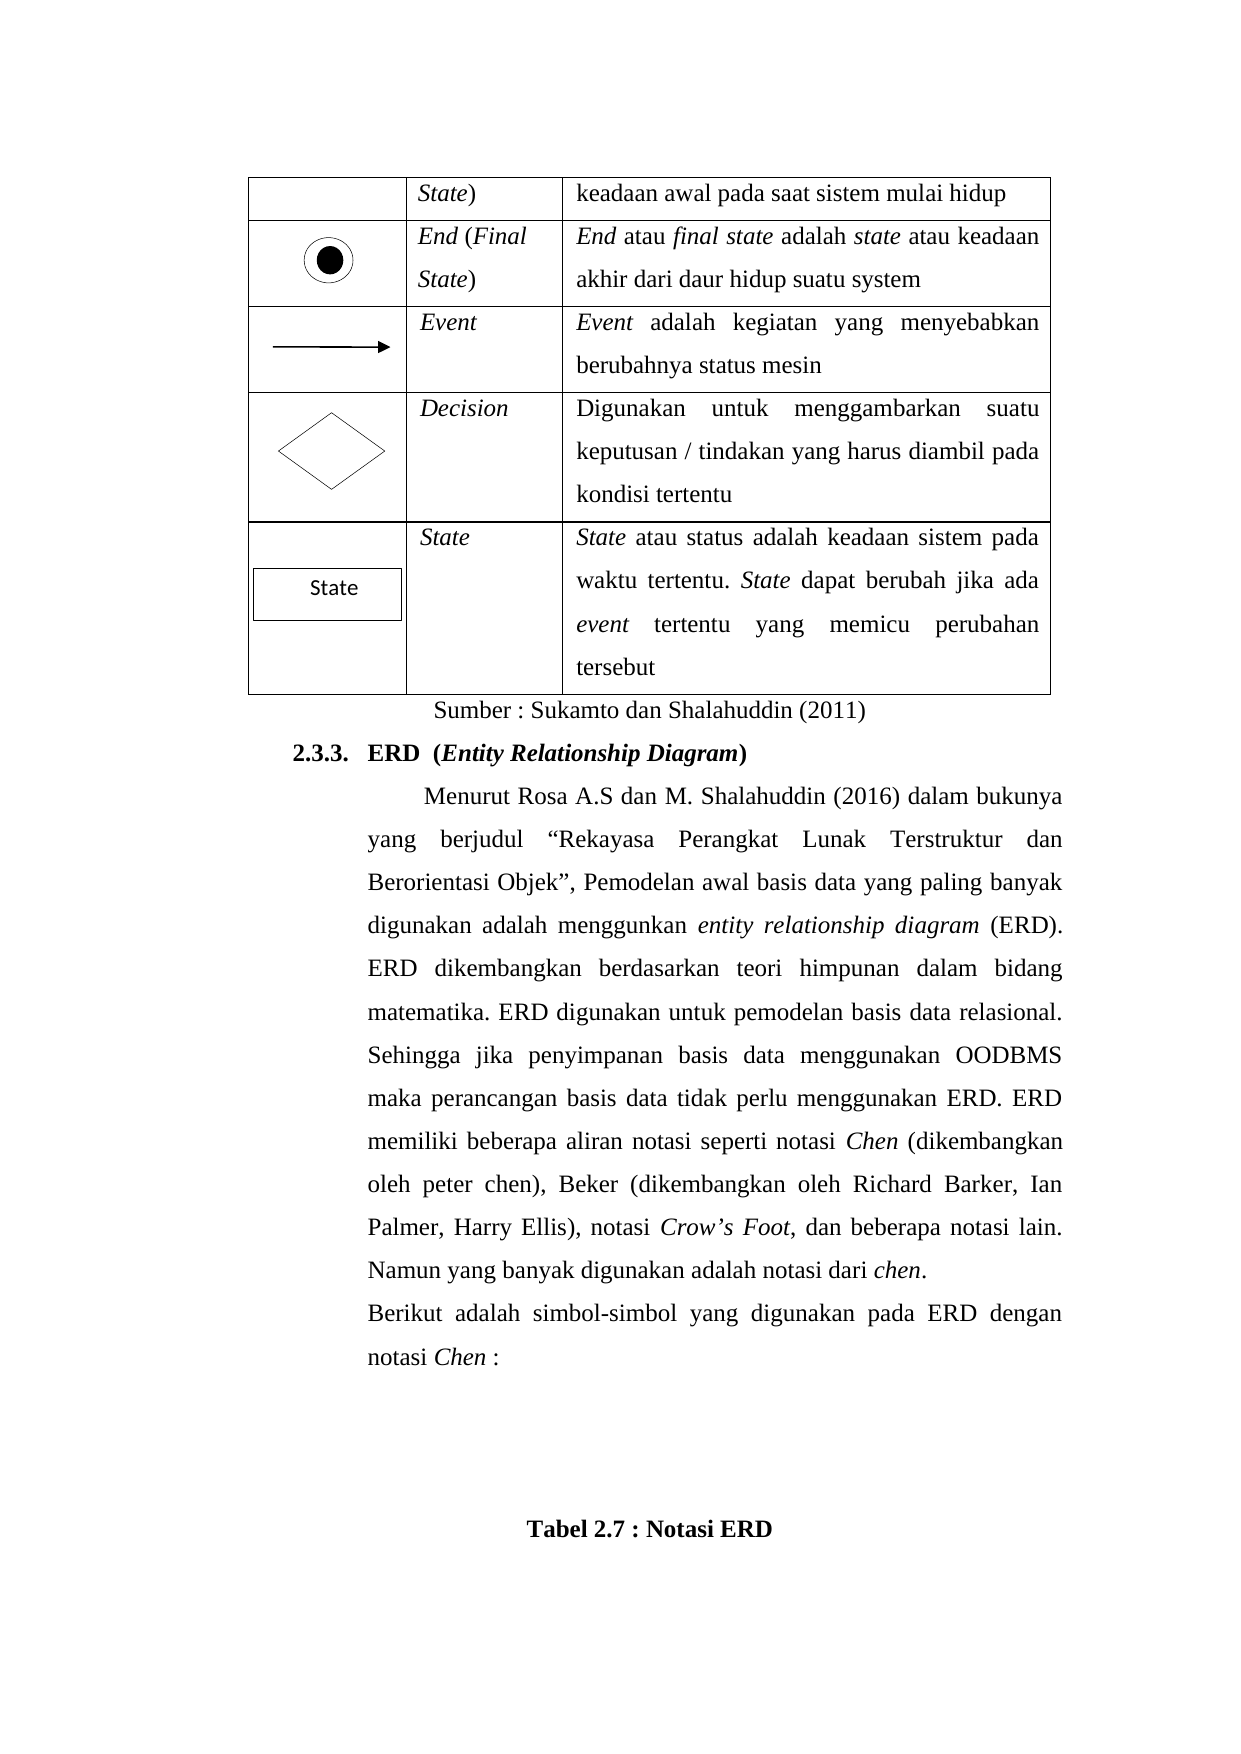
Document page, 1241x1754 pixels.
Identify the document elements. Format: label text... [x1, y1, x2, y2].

table_cell [249, 393, 406, 521]
table_cell End atau final state adalah state atau keadaan akhir dari daur hidup suatu system [563, 221, 1050, 306]
text Sumber : Sukamto dan Shalahuddin (2011) [236, 695, 1063, 723]
table_cell Digunakan untuk menggambarkan suatu keputusan / tindakan yang harus diambil pada kondisi tertentu [563, 393, 1050, 521]
table_cell [249, 307, 406, 392]
table_cell State atau status adalah keadaan sistem pada waktu tertentu. State dapat berubah jika ada event tertentu yang memicu perubahan tersebut [563, 523, 1050, 694]
table_cell [249, 178, 406, 220]
text Menurut Rosa A.S dan M. Shalahuddin (2016) dalam bukunya yang berjudul “Rekayasa Perangkat Lunak Terstruktur dan Berorientasi Objek”, Pemodelan awal basis data yang paling banyak digunakan adalah menggunkan entity relationship diagram (ERD). ERD dikembangkan berdasarkan teori himpunan dalam bidang matematika. ERD digunakan untuk pemodelan basis data relasional. Sehingga jika penyimpanan basis data menggunakan OODBMS maka perancangan basis data tidak perlu menggunakan ERD. ERD memiliki beberapa aliran notasi seperti notasi Chen (dikembangkan oleh peter chen), Beker (dikembangkan oleh Richard Barker, Ian Palmer, Harry Ellis), notasi Crow’s Foot, dan beberapa notasi lain. Namun yang banyak digunakan adalah notasi dari chen. [367, 781, 1063, 1284]
table_cell [249, 221, 406, 306]
table_cell Event [407, 307, 562, 392]
table_cell Decision [407, 393, 562, 521]
table_cell State [407, 523, 562, 694]
text Berikut adalah simbol-simbol yang digunakan pada ERD dengan notasi Chen : [367, 1298, 1063, 1370]
table_cell End (Final State) [407, 221, 562, 306]
table_cell Event adalah kegiatan yang menyebabkan berubahnya status mesin [563, 307, 1050, 392]
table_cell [563, 178, 1050, 220]
table_cell [249, 523, 406, 694]
text Tabel 2.7 : Notasi ERD [236, 1514, 1063, 1543]
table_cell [407, 178, 562, 220]
subtitle ERD (Entity Relationship Diagram) [292, 738, 1063, 767]
